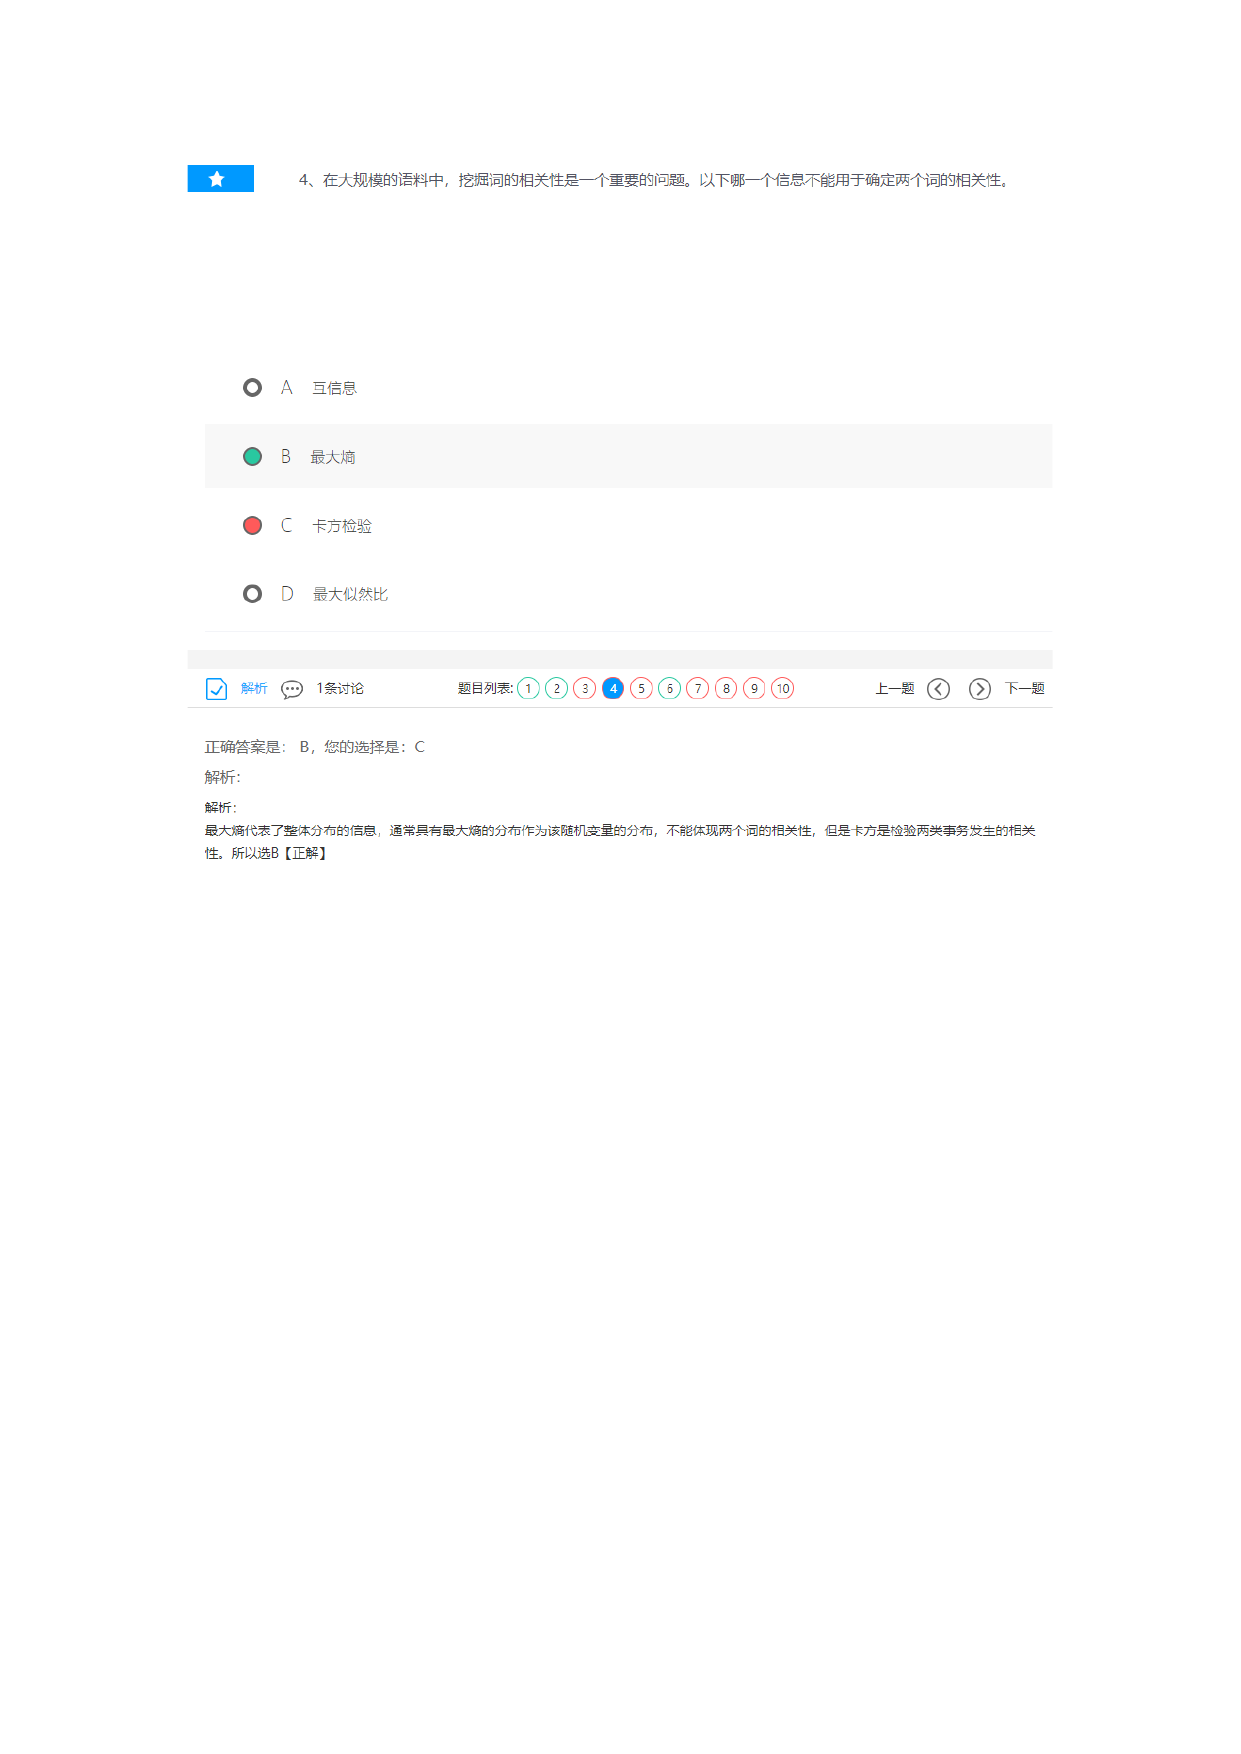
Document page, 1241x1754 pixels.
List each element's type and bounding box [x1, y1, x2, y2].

picture [187, 162, 1053, 878]
